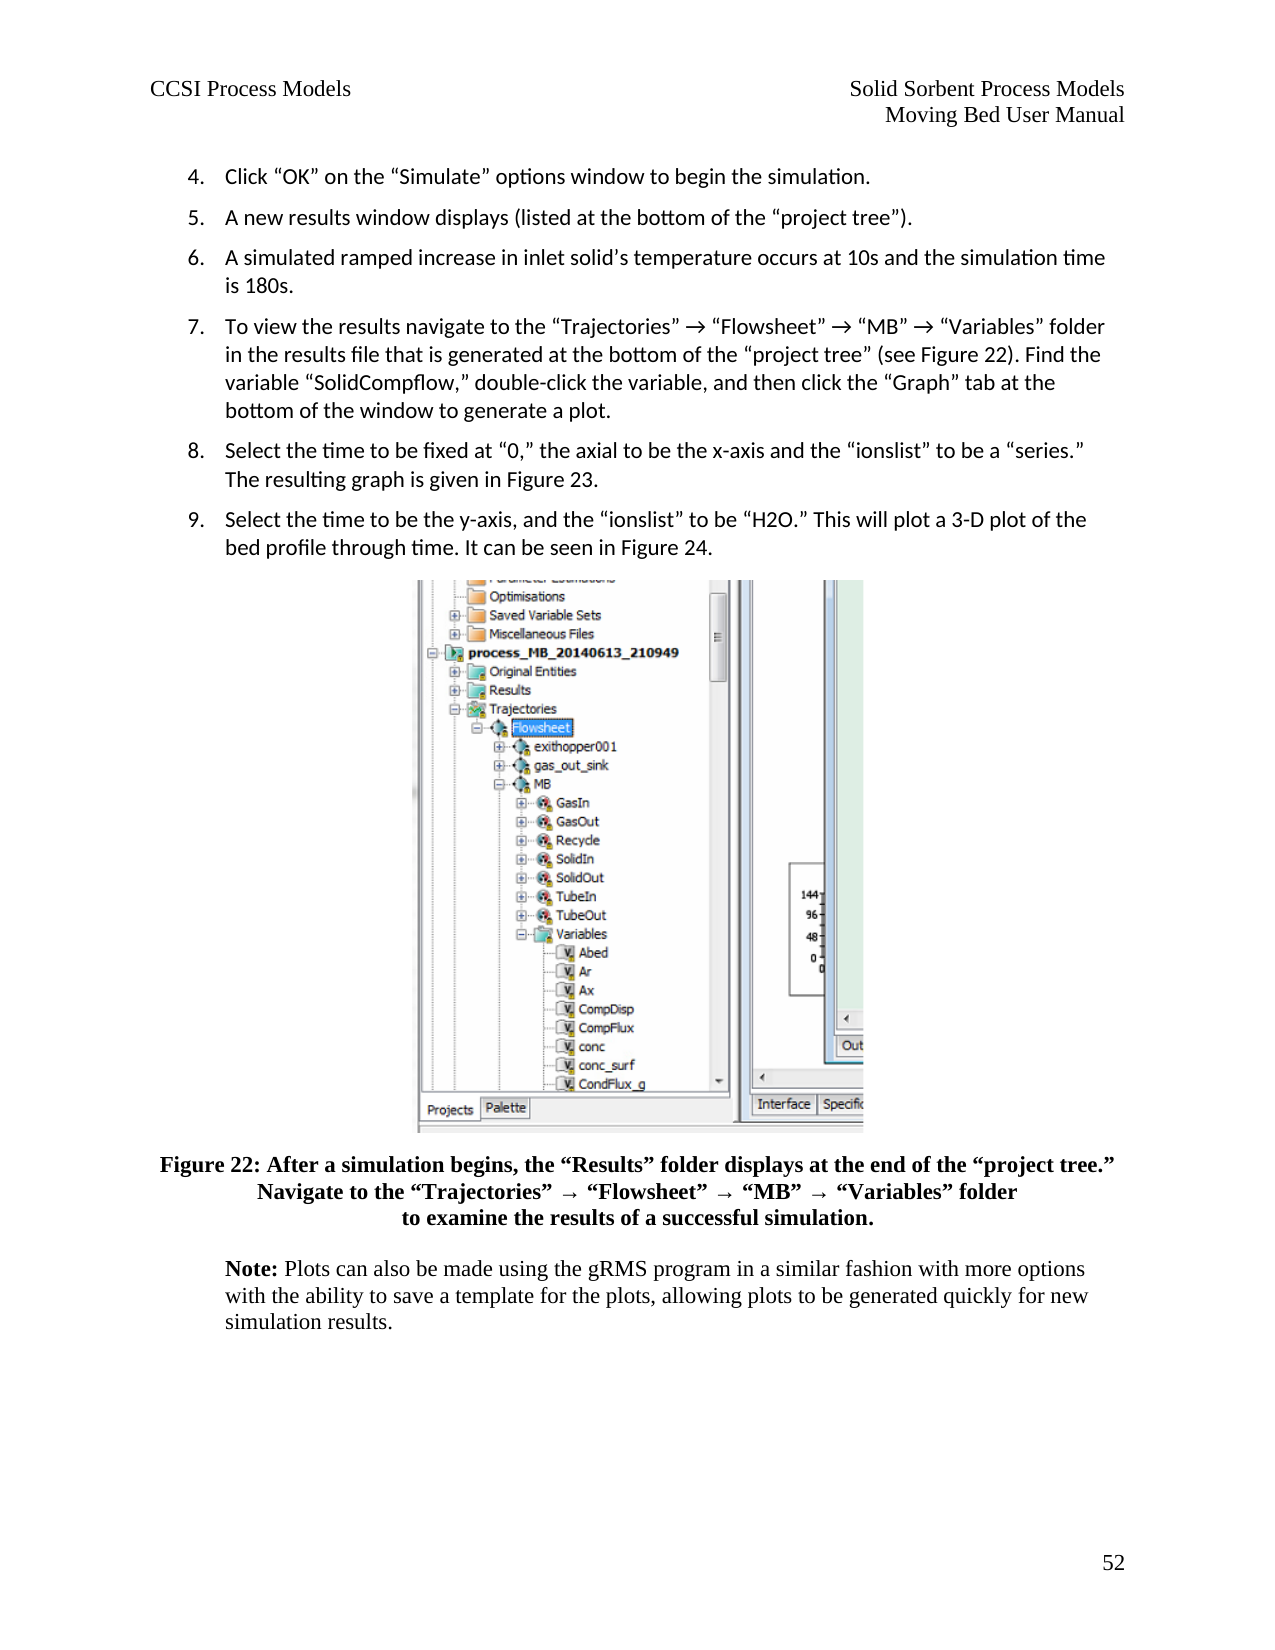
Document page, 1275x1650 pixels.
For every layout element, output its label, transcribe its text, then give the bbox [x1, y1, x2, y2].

list A new results window displays (listed at the bottom of the “project tree”). [187, 203, 1125, 231]
picture [411, 580, 864, 1133]
text Note: Plots can also be made using the gRMS program in a similar fashion with more options with the ability to save a template for the plots, allowing plots to be generated quickly for new simulation results. [225, 1256, 1125, 1334]
list Select the time to be the y-axis, and the “ionslist” to be “H2O.” This will plot a 3-D plot of the bed profile through time. It can be seen in Figure 24. [187, 505, 1125, 561]
text Figure 22: After a simulation begins, the “Results” folder displays at the end of the “project tree.” Navigate to the “Trajectories” → “Flowsheet” → “MB” → “Variables” folder to examine the results of a successful simulation. [150, 1151, 1125, 1231]
list A simulated ramped increase in inlet solid’s temperature occurs at 10s and the simulation time is 180s. [187, 243, 1125, 299]
list Select the time to be fixed at “0,” the axial to be the x-axis and the “ionslist” to be a “series.” The resulting graph is given in Figure 23. [187, 437, 1125, 493]
list Click “OK” on the “Simulate” options window to begin the simulation. [187, 162, 1125, 191]
list To view the results navigate to the “Trajectories” → “Flowsheet” → “MB” → “Variables” folder in the results file that is generated at the bottom of the “project tree” (see Figure 22). Find the variable “SolidCompflow,” double-click the variable, and then click the “Graph” tab at the bottom of the window to generate a plot. [187, 312, 1125, 424]
